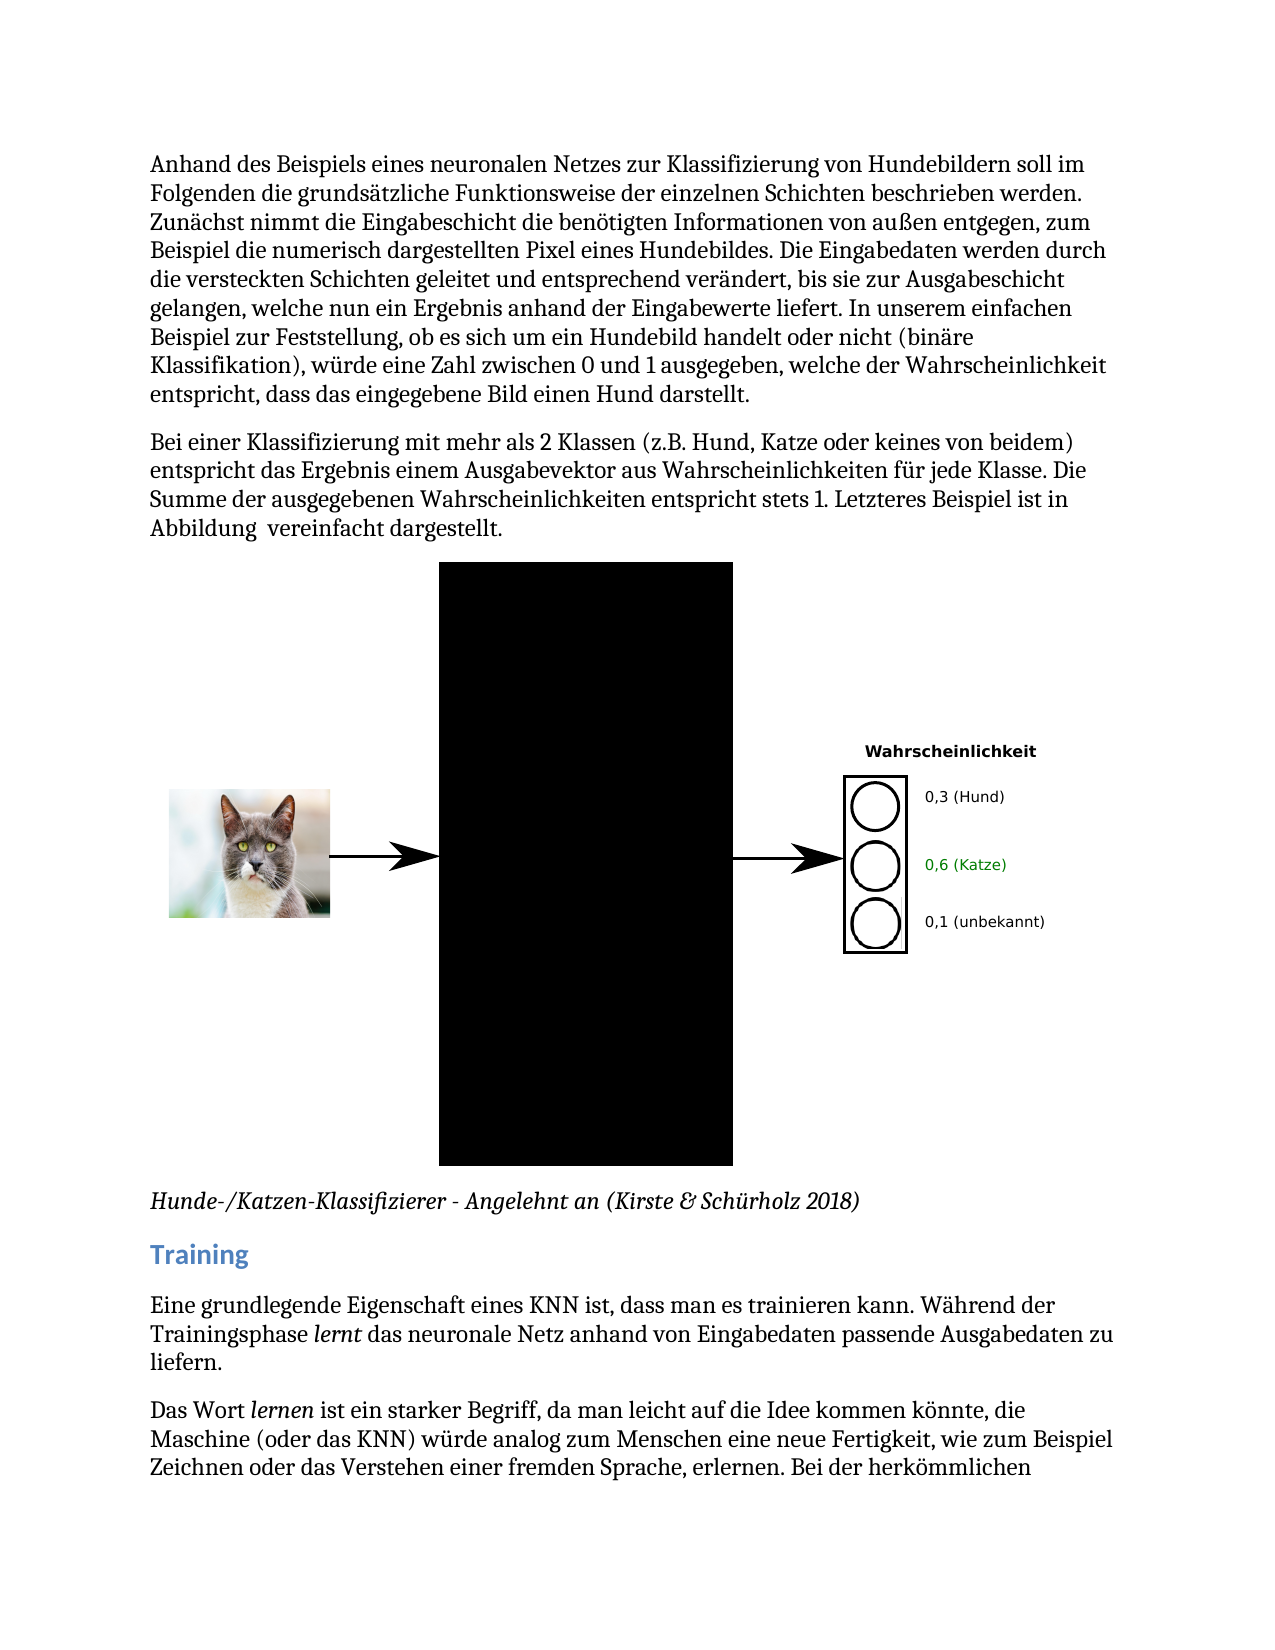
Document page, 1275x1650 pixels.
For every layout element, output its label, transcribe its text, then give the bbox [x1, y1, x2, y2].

text Bei einer Klassifizierung mit mehr als 2 Klassen (z.B. Hund, Katze oder keines von beidem) entspricht das Ergebnis einem Ausgabevektor aus Wahrscheinlichkeiten für jede Klasse. Die Summe der ausgegebenen Wahrscheinlichkeiten entspricht stets 1. Letzteres Beispiel ist in Abbildung vereinfacht dargestellt. [150, 427, 1125, 542]
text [150, 1396, 1125, 1482]
text Anhand des Beispiels eines neuronalen Netzes zur Klassifizierung von Hundebildern soll im Folgenden die grundsätzliche Funktionsweise der einzelnen Schichten beschrieben werden. Zunächst nimmt die Eingabeschicht die benötigten Informationen von außen entgegen, zum Beispiel die numerisch dargestellten Pixel eines Hundebildes. Die Eingabedaten werden durch die versteckten Schichten geleitet und entsprechend verändert, bis sie zur Ausgabeschicht gelangen, welche nun ein Ergebnis anhand der Eingabewerte liefert. In unserem einfachen Beispiel zur Feststellung, ob es sich um ein Hundebild handelt oder nicht (binäre Klassifikation), würde eine Zahl zwischen 0 und 1 ausgegeben, welche der Wahrscheinlichkeit entspricht, dass das eingegebene Bild einen Hund darstellt. [150, 150, 1125, 409]
text Eine grundlegende Eigenschaft eines KNN ist, dass man es trainieren kann. Während der Trainingsphase lernt das neuronale Netz anhand von Eingabedaten passende Ausgabedaten zu liefern. [150, 1291, 1125, 1377]
subtitle Training [150, 1236, 1125, 1272]
text Hunde-/Katzen-Klassifizierer - Angelehnt an (Kirste & Schürholz 2018) [150, 1187, 1125, 1216]
